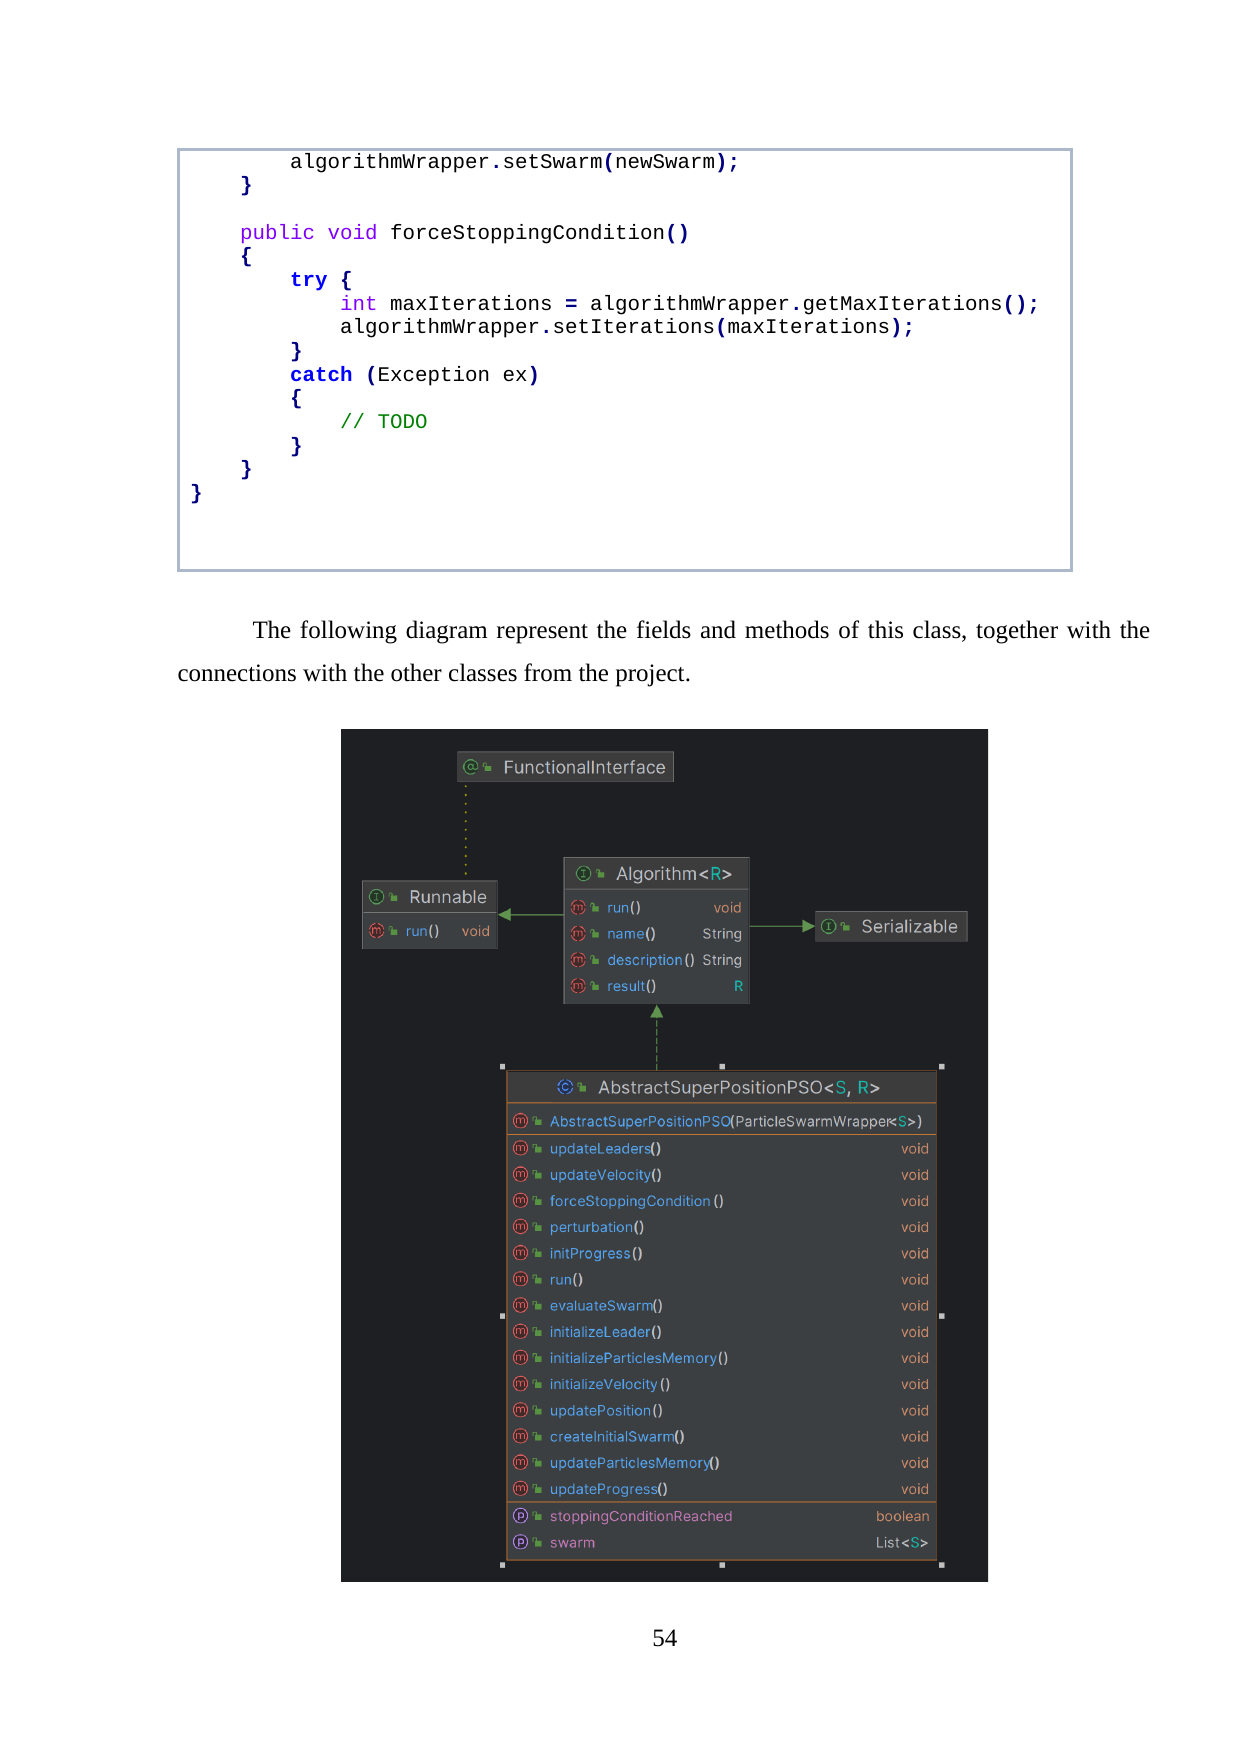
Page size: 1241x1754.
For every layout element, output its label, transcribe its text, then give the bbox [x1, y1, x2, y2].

picture [341, 729, 989, 1582]
text The following diagram represent the fields and methods of this class, together with the connections with the other classes from the project. [177, 615, 1152, 687]
